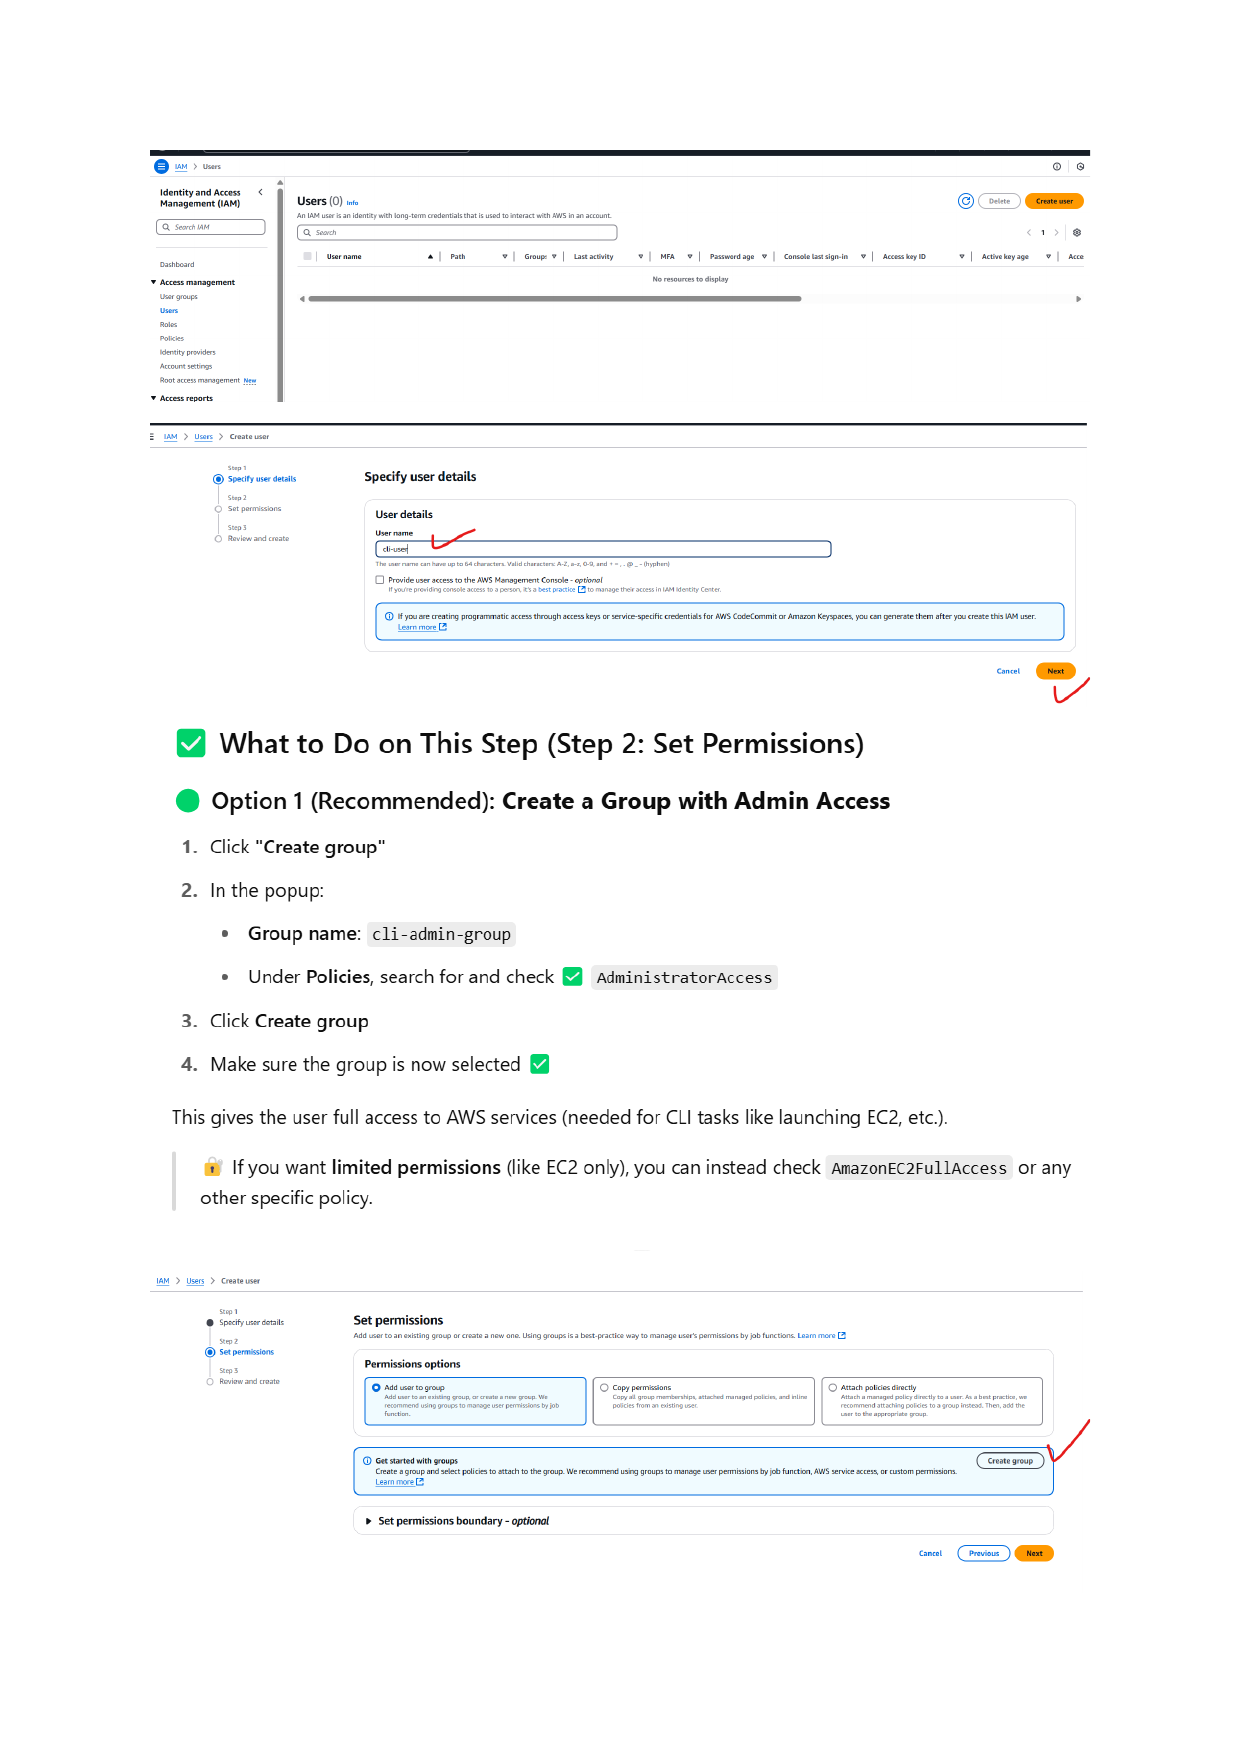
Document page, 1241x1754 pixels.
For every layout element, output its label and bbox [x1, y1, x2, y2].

picture [150, 1271, 1091, 1593]
picture [150, 150, 1091, 402]
picture [150, 727, 1091, 1251]
picture [150, 423, 1091, 707]
